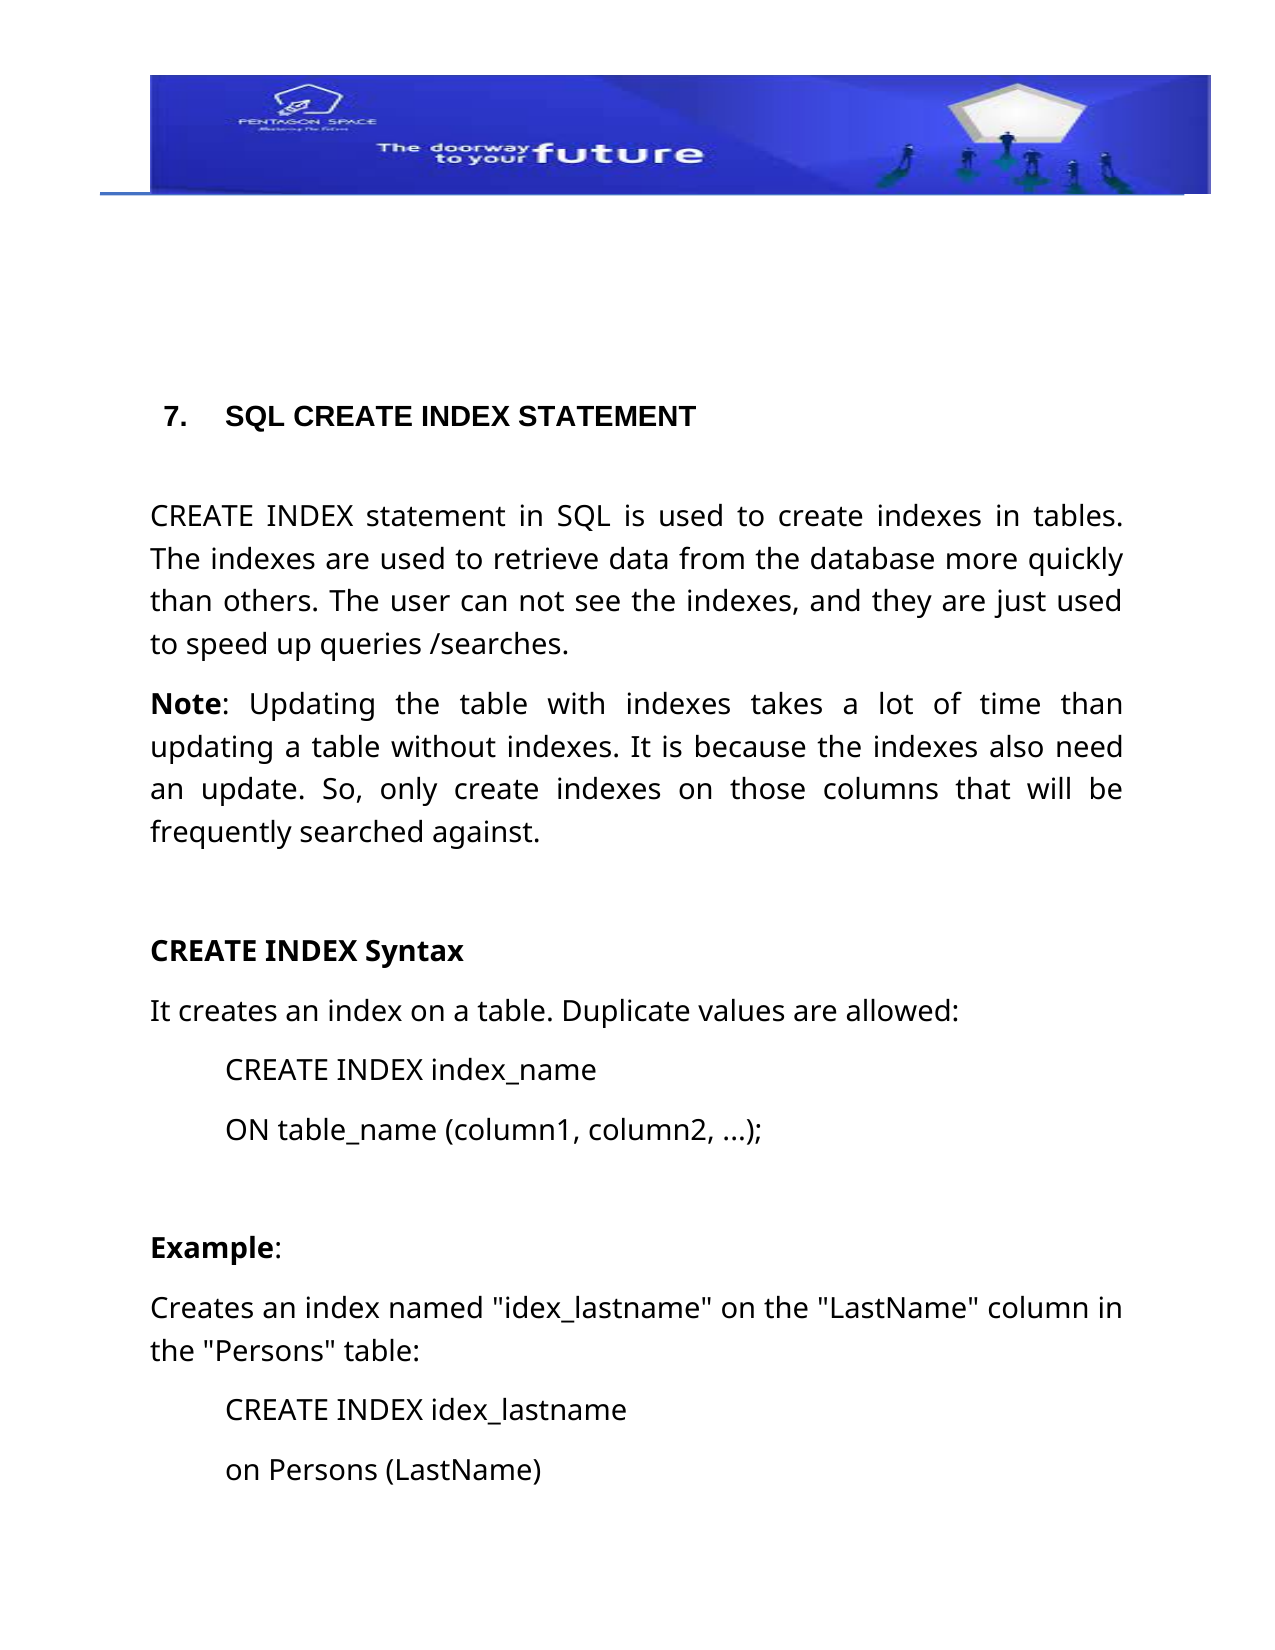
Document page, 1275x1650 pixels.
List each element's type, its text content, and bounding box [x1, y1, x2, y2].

text on Persons (LastName) [150, 1449, 1125, 1489]
text CREATE INDEX statement in SQL is used to create indexes in tables. The indexes are used to retrieve data from the database more quickly than others. The user can not see the indexes, and they are just used to speed up queries /searches. [150, 495, 1125, 663]
text ON table_name (column1, column2, ...); [150, 1109, 1125, 1148]
text Note: Updating the table with indexes takes a lot of time than updating a table without indexes. It is because the indexes also need an update. So, only create indexes on those columns that will be frequently searched against. [150, 683, 1125, 851]
text CREATE INDEX index_name [150, 1049, 1125, 1089]
text CREATE INDEX Syntax [150, 930, 1125, 970]
text Creates an index named "idex_lastname" on the "LastName" column in the "Persons" table: [150, 1287, 1125, 1370]
text CREATE INDEX idex_lastname [150, 1389, 1125, 1429]
text Example: [150, 1228, 1125, 1267]
subtitle SQL CREATE INDEX STATEMENT [187, 399, 1125, 433]
text It creates an index on a table. Duplicate values are allowed: [150, 990, 1125, 1029]
picture [150, 75, 1211, 194]
